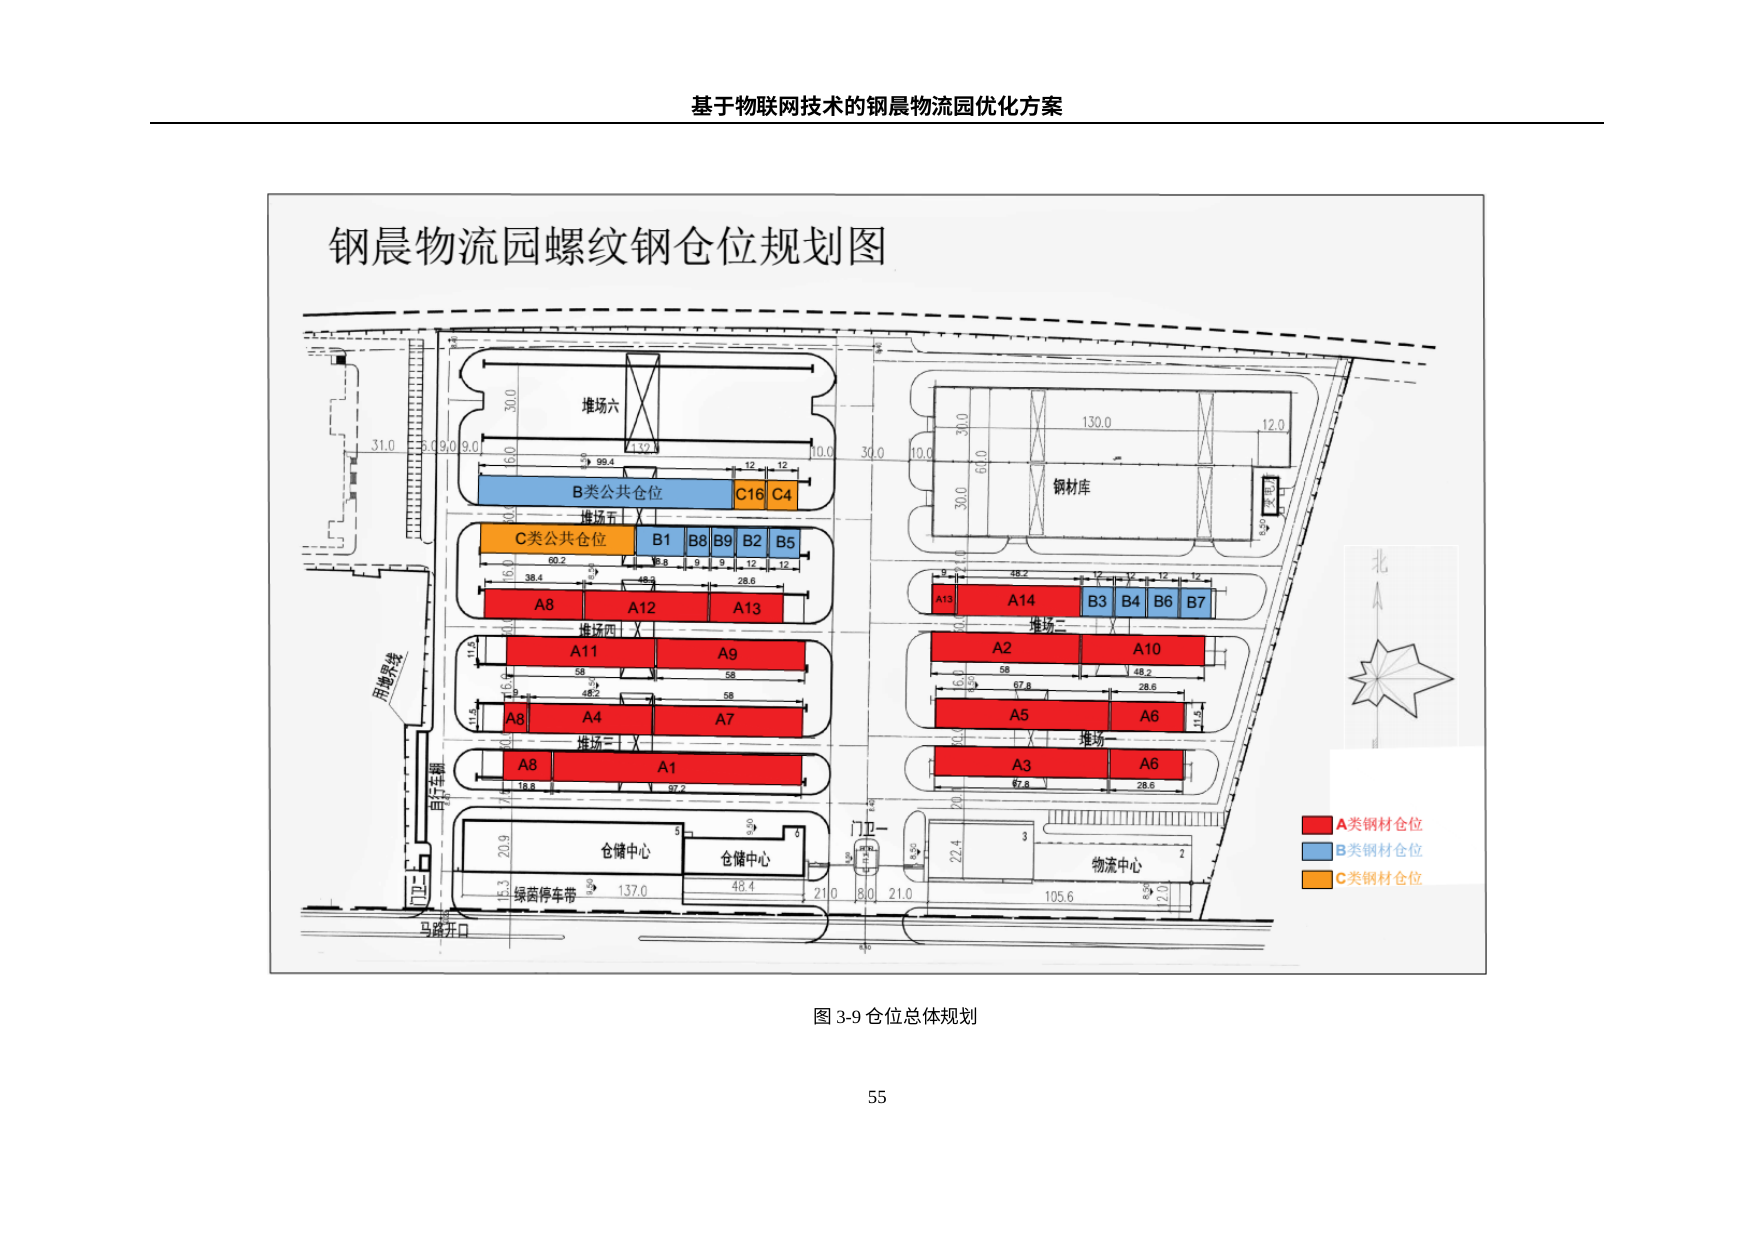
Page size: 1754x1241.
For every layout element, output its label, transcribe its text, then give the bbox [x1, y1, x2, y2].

picture [262, 188, 1492, 980]
text 图3-9 仓位总体规划 [150, 998, 1604, 1031]
